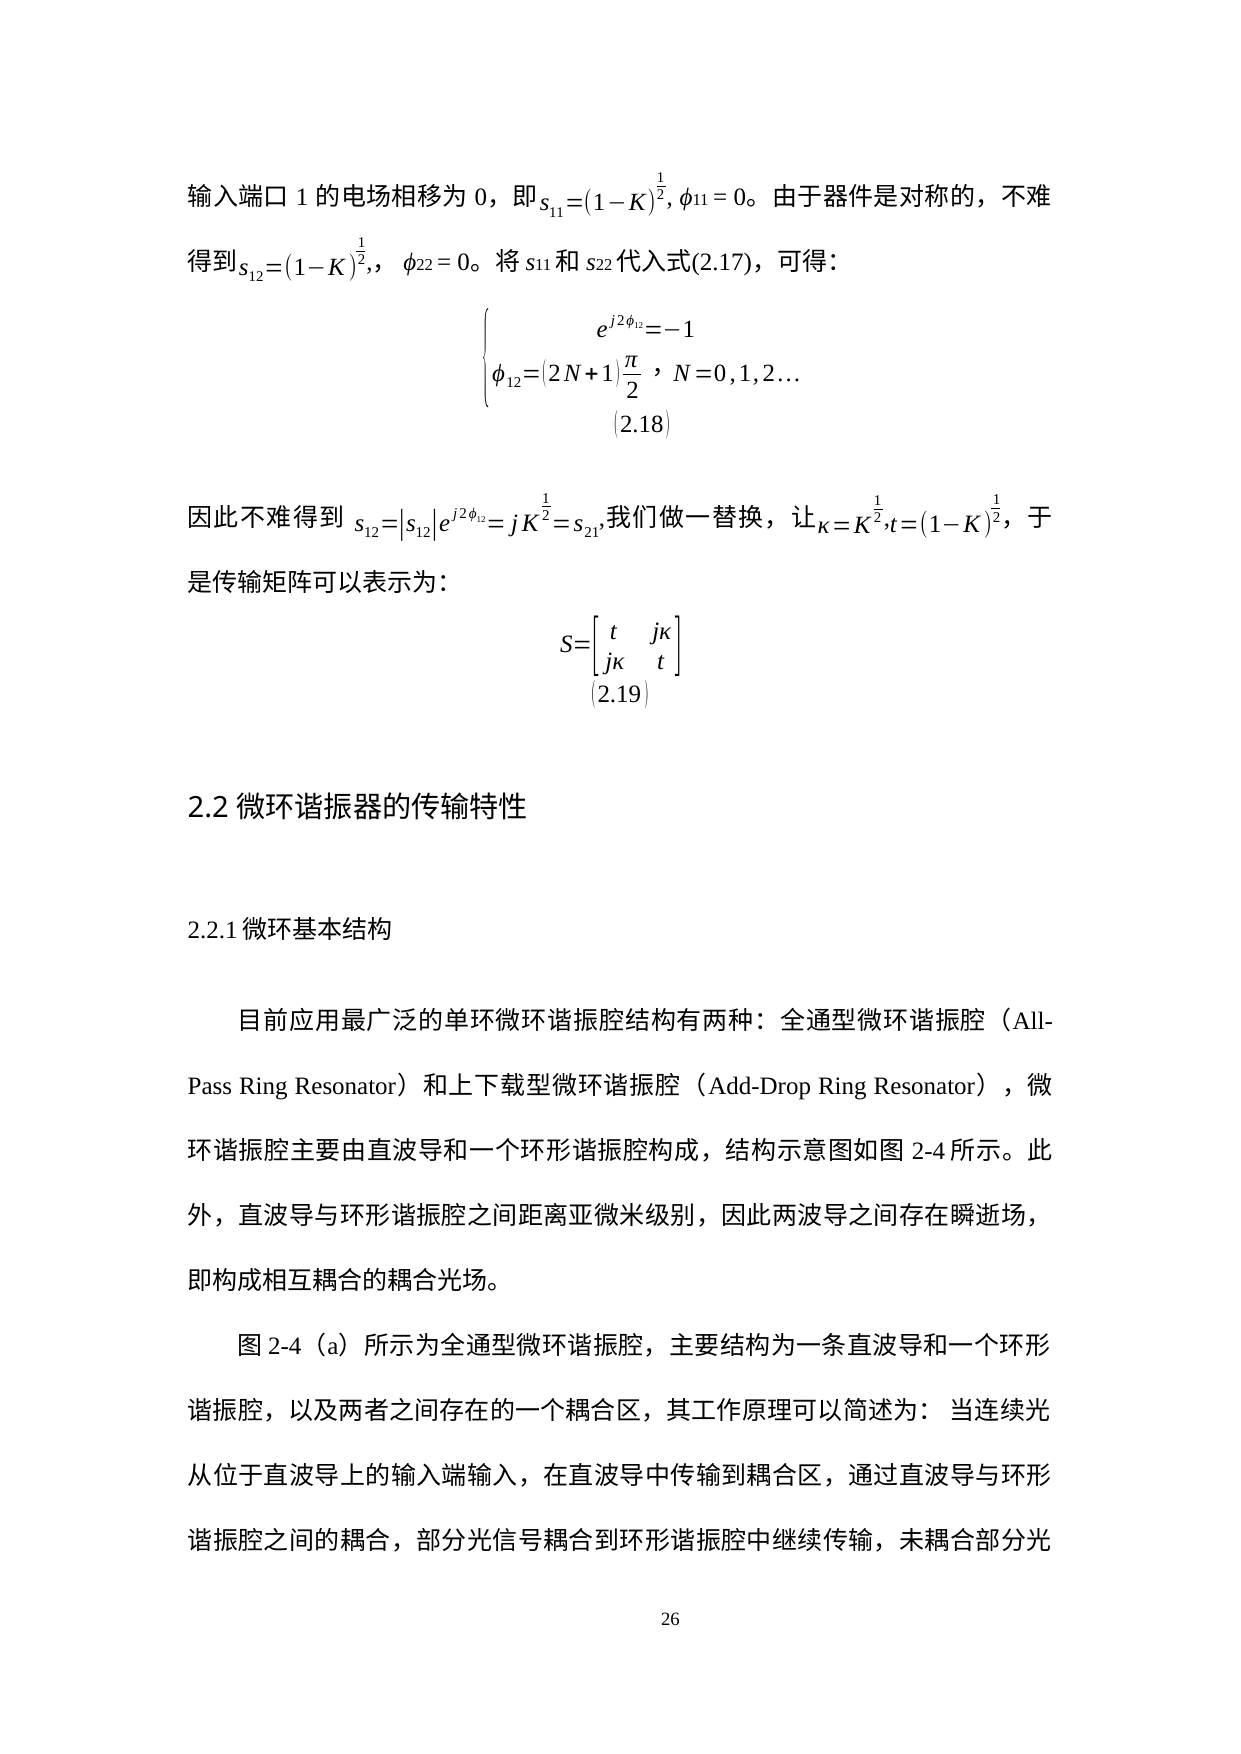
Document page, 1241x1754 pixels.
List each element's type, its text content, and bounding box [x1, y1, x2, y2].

subtitle 2.2 微环谐振器的传输特性 [187, 772, 1053, 837]
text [187, 1311, 1053, 1571]
text 目前应用最广泛的单环微环谐振腔结构有两种：全通型微环谐振腔（All-Pass Ring Resonator）和上下载型微环谐振腔（Add-Drop Ring Resonator），微环谐振腔主要由直波导和一个环形谐振腔构成，结构示意图如图2-4所示。此外，直波导与环形谐振腔之间距离亚微米级别，因此两波导之间存在瞬逝场，即构成相互耦合的耦合光场。 [187, 986, 1053, 1311]
text 因此不难得到 ,我们做一替换，让,，于是传输矩阵可以表示为： [187, 483, 1053, 613]
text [187, 162, 1053, 292]
subtitle 2.2.1微环基本结构 [187, 895, 1053, 960]
